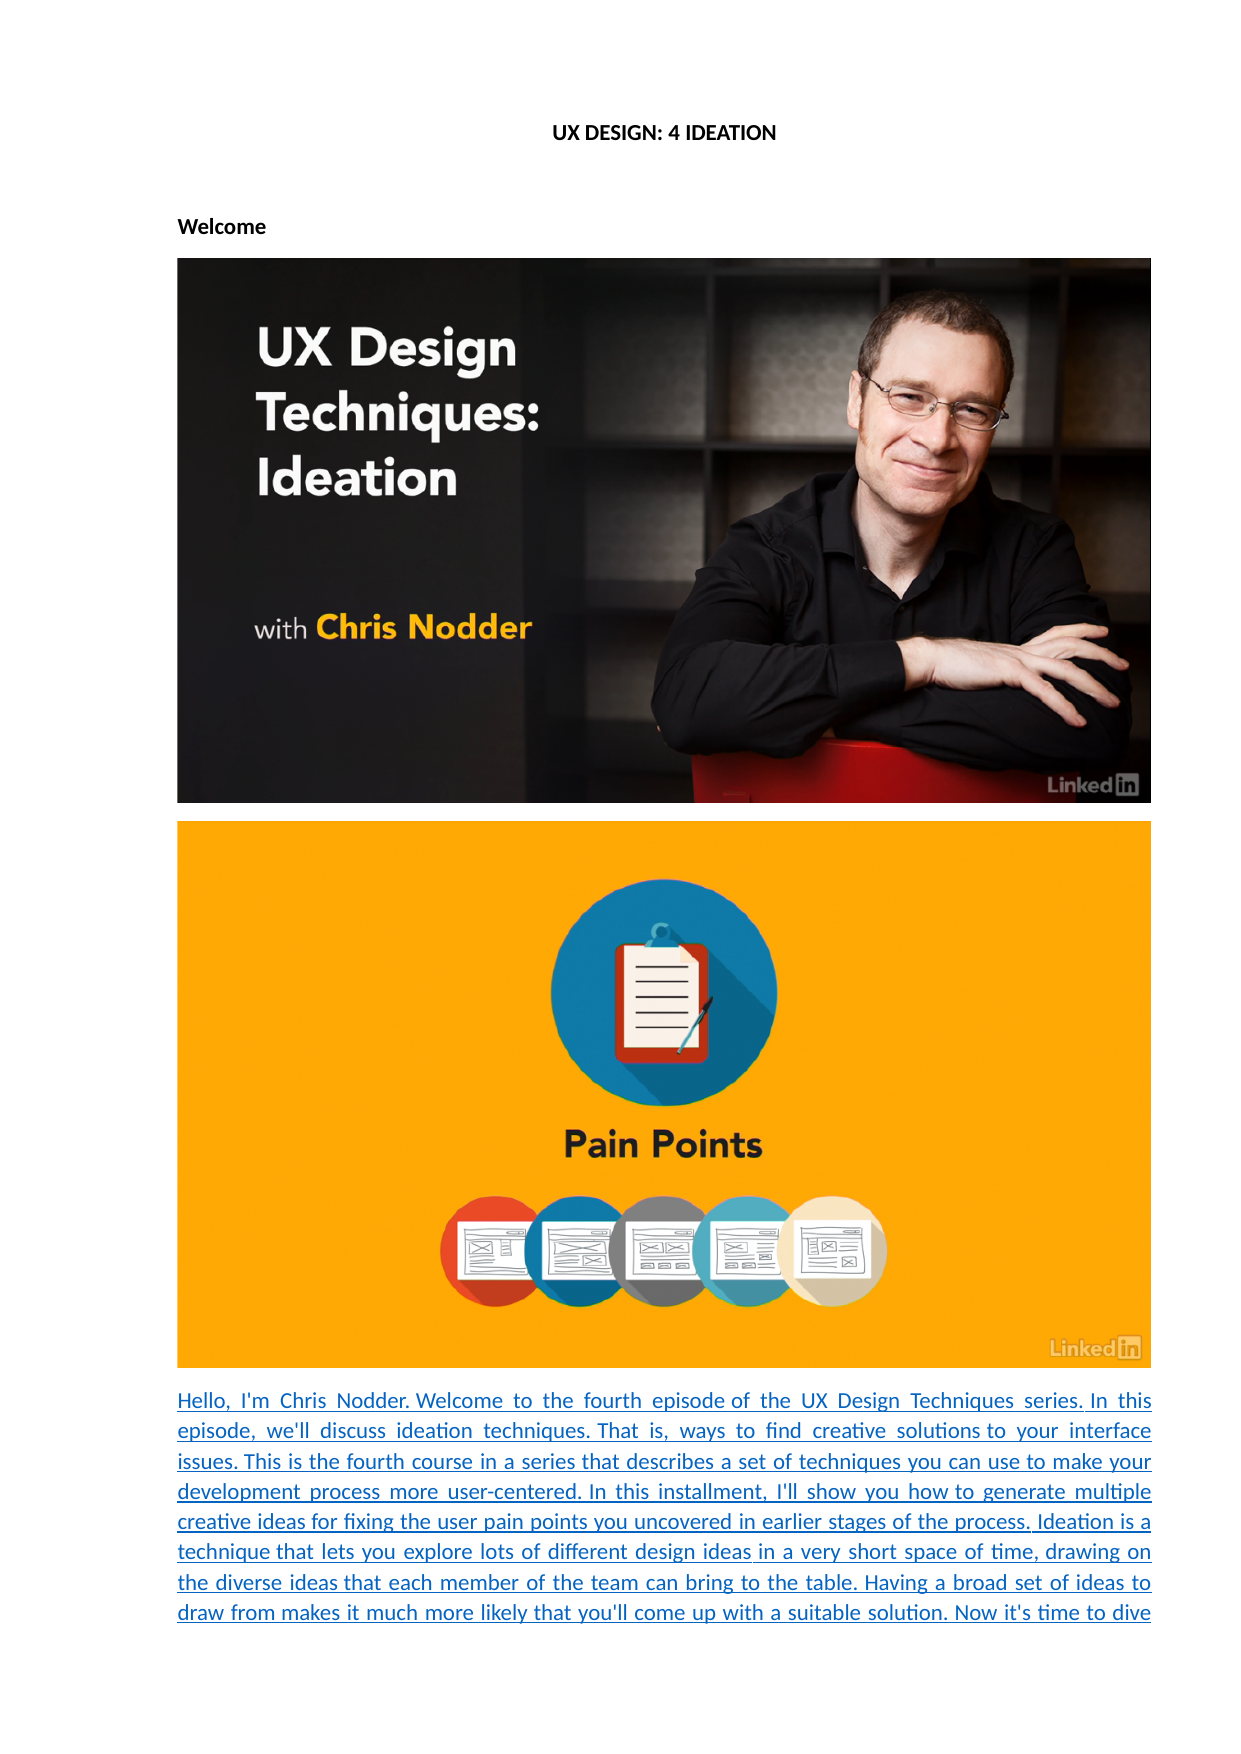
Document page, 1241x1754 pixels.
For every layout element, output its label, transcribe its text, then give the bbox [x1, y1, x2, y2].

text Welcome [177, 212, 1152, 240]
text UX DESIGN: 4 IDEATION [177, 118, 1152, 146]
picture [177, 821, 1151, 1368]
picture [177, 258, 1151, 803]
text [177, 1593, 1152, 1626]
